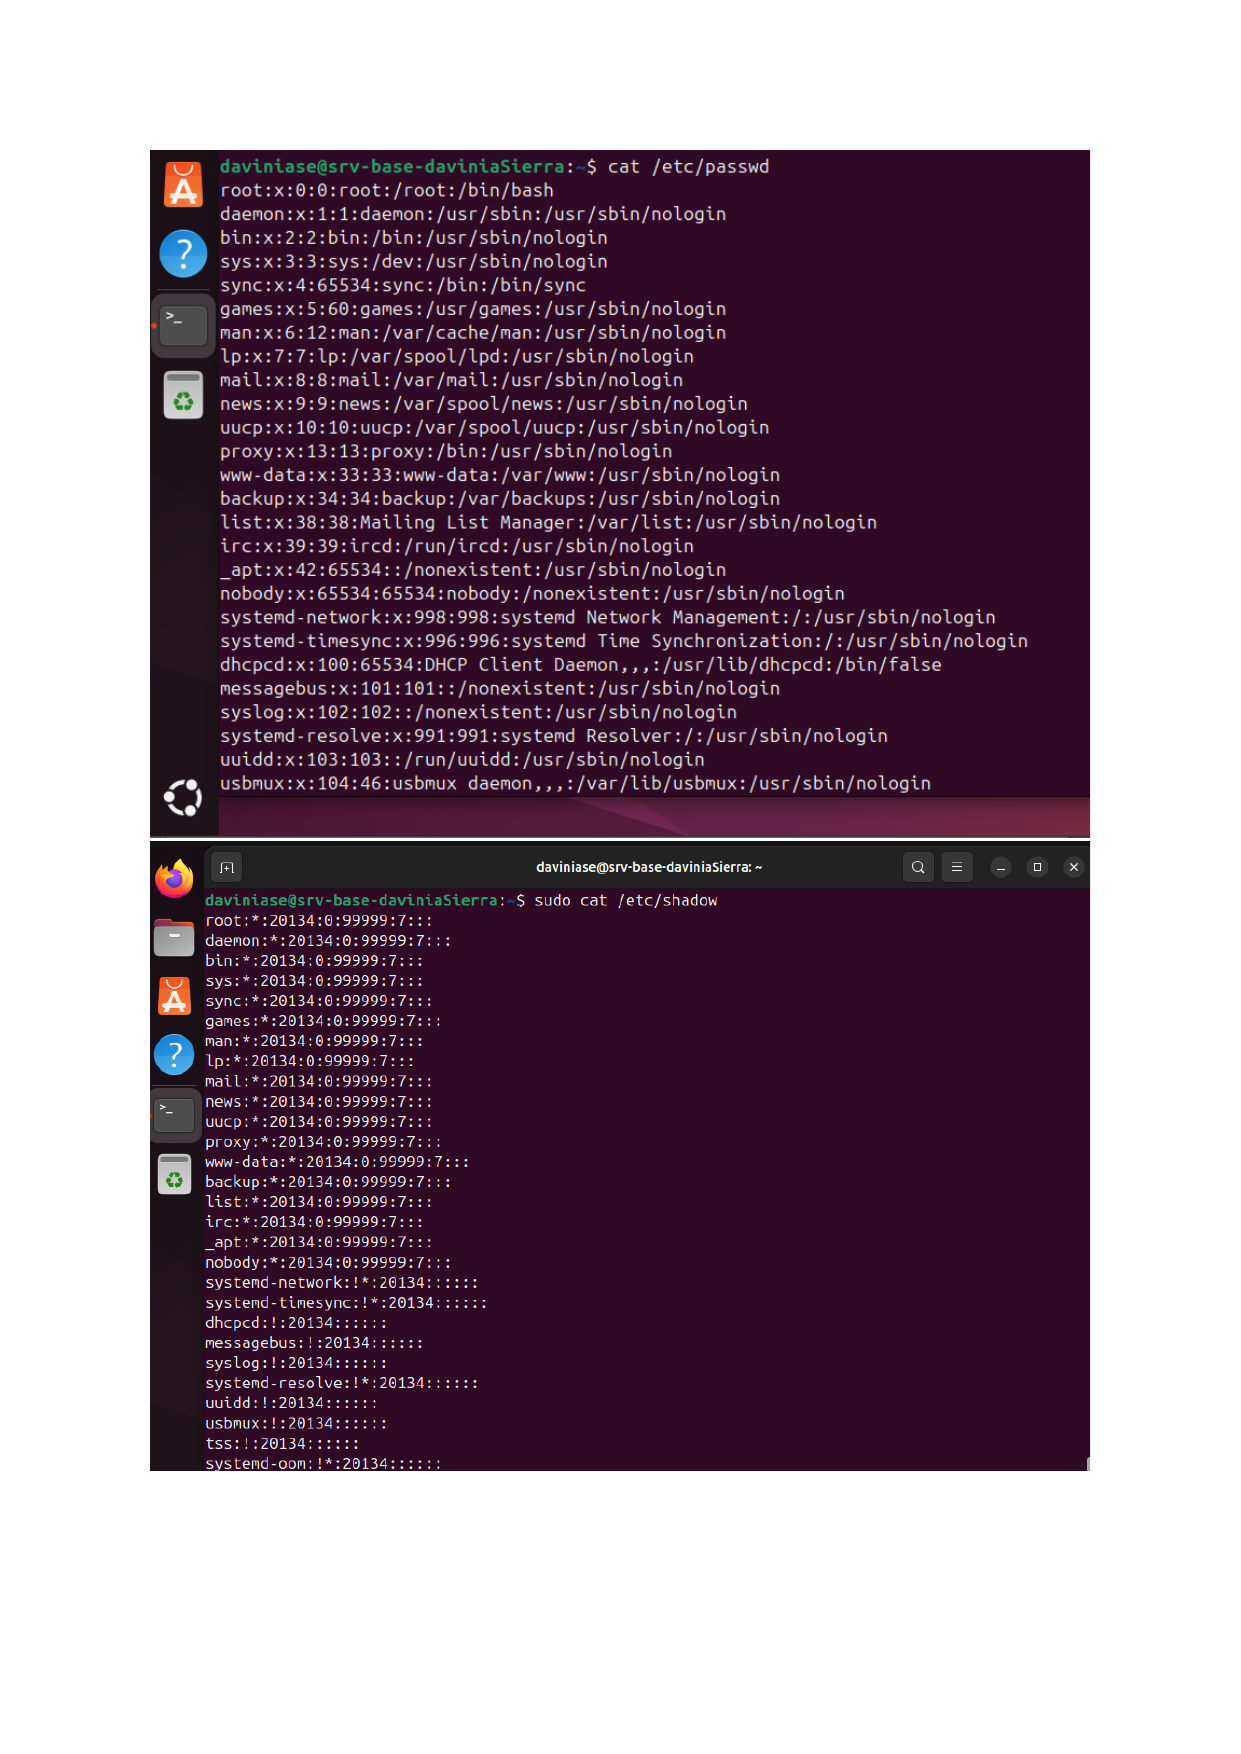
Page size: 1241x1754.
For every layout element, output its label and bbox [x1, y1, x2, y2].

picture [150, 841, 1091, 1471]
picture [150, 150, 1091, 838]
